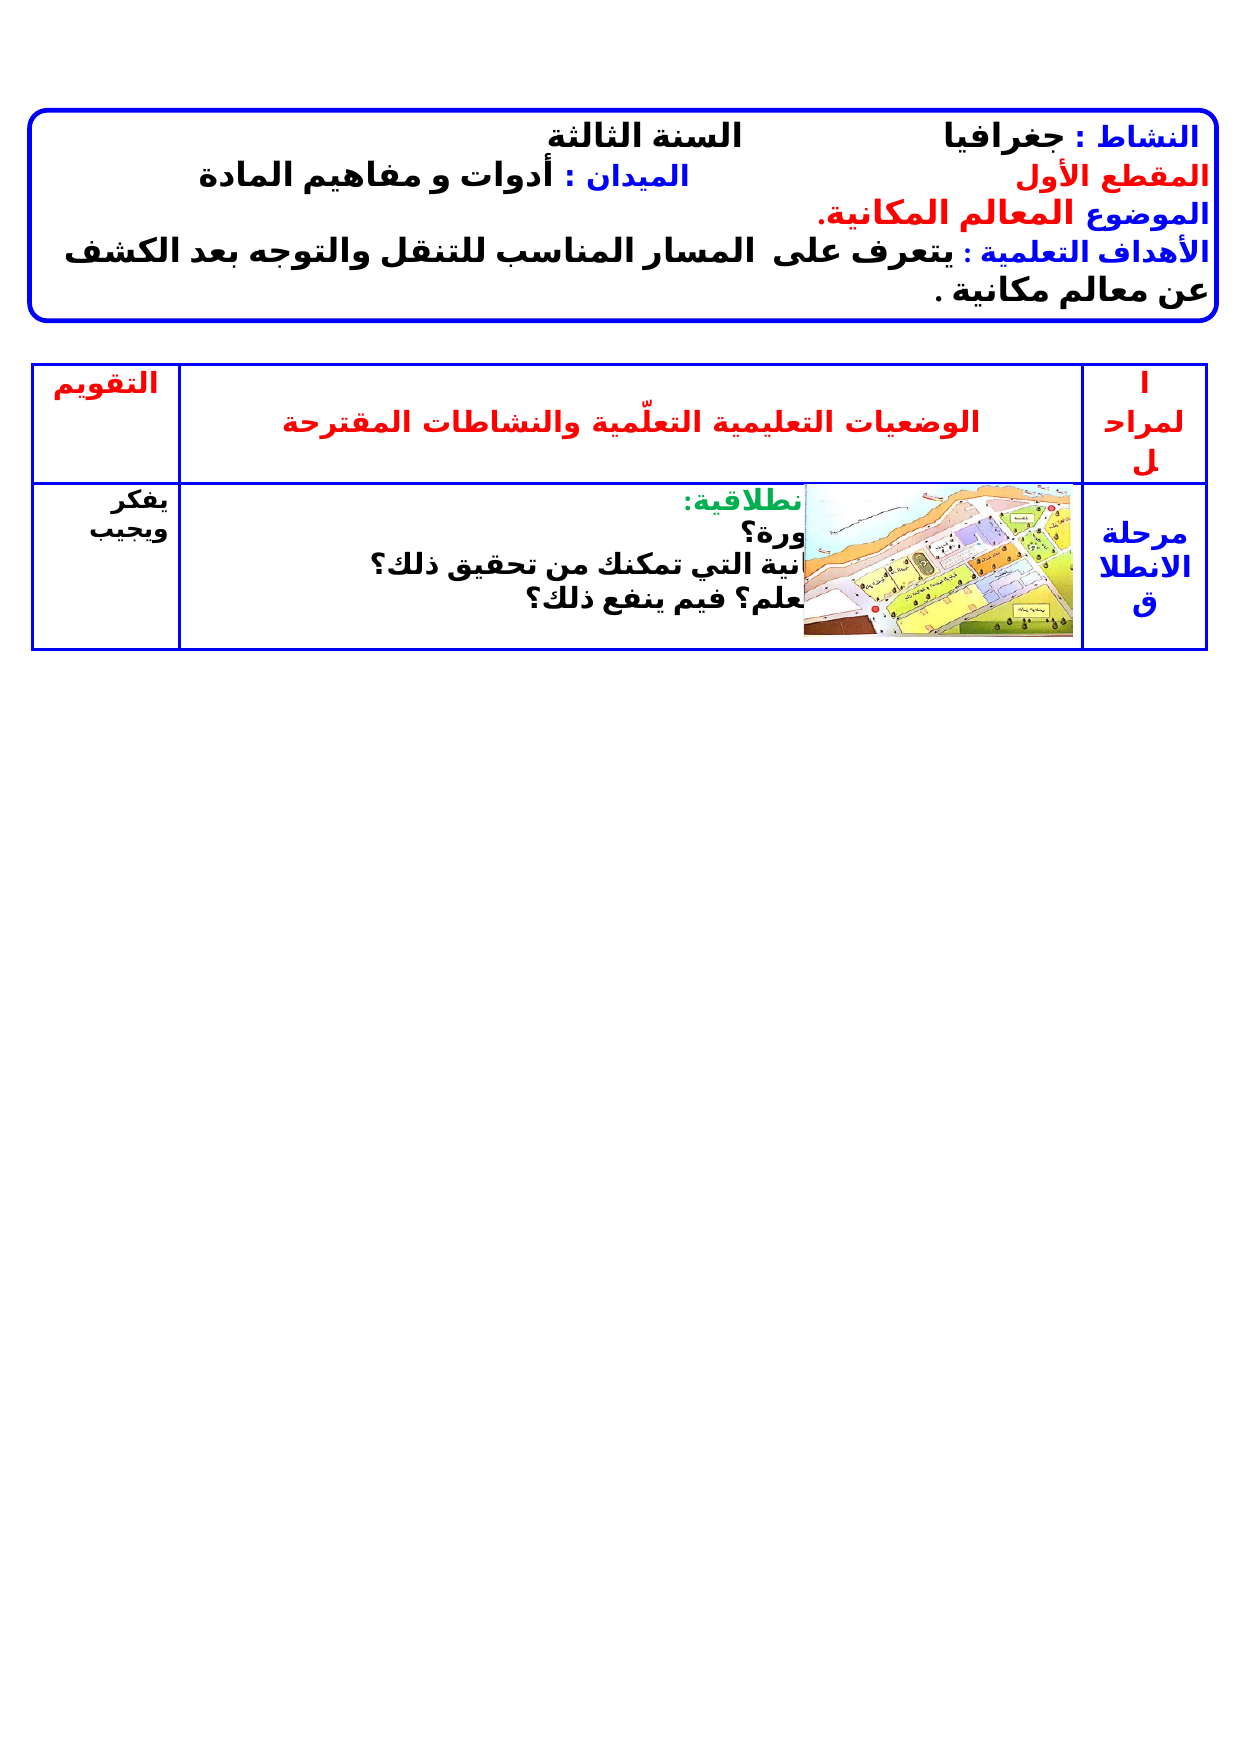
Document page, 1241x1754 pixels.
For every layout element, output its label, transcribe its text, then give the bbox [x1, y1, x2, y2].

table_cell التعرض للوضعية الانطلاقية: ماذا تشاهد في الصورة؟ ما هي المعالم المكانية التي تمكنك من تحقيق ذلك؟ ثم، كيف صمم كل معلم؟ فيم ينفع ذلك؟ [181, 485, 1081, 648]
table_cell مرحلة الانطلاق [1084, 485, 1205, 648]
picture [803, 484, 1073, 638]
table_header التقويم [34, 366, 178, 482]
table_header الوضعيات التعليمية التعلّمية والنشاطات المقترحة [181, 366, 1081, 482]
table_cell يفكر ويجيب [34, 485, 178, 648]
table_header المراحل [1084, 366, 1205, 482]
